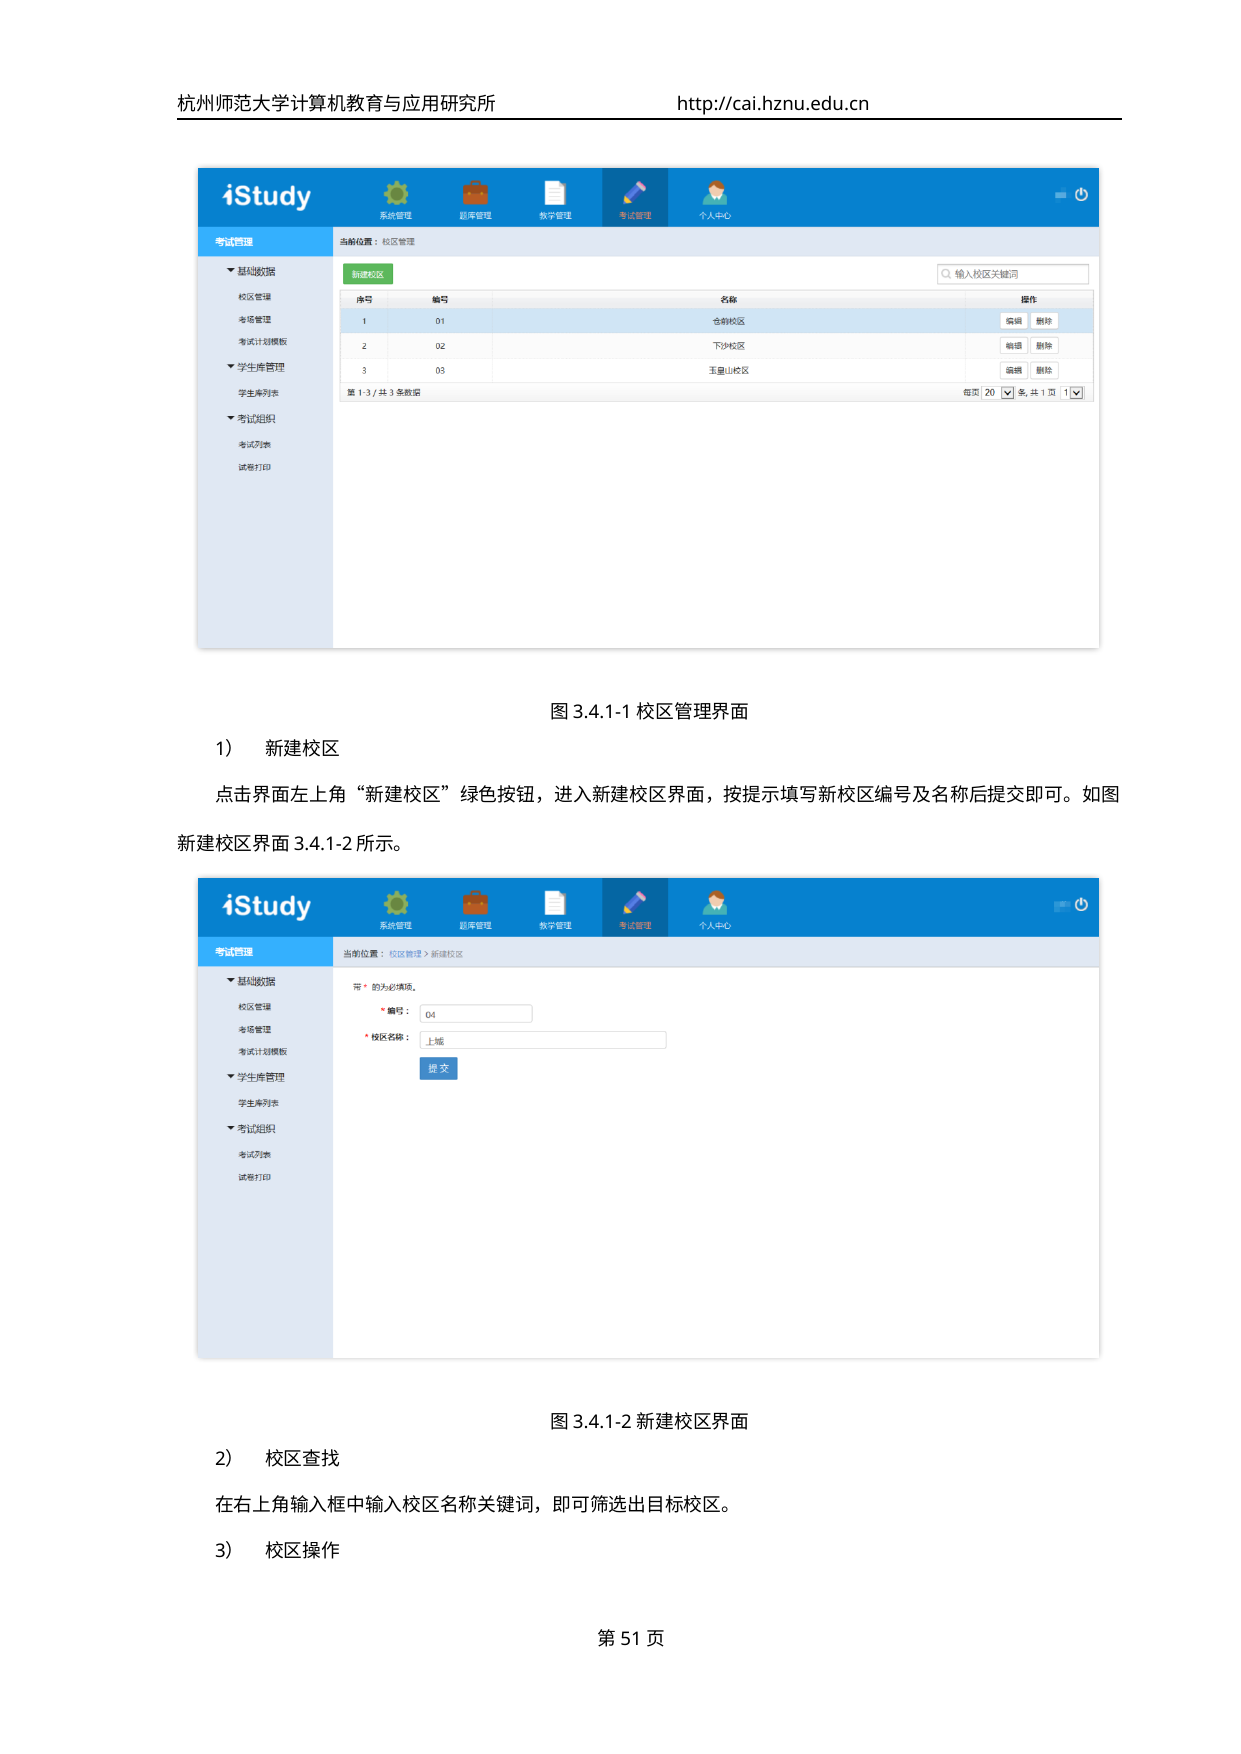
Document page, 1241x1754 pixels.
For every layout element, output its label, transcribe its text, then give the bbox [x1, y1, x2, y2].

text 点击界面左上角“新建校区”绿色按钮，进入新建校区界面，按提示填写新校区编号及名称后提交即可。如图新建校区界面3.4.1-2所示。 [177, 777, 1122, 858]
picture [198, 168, 1099, 648]
text 图3.4.1-2 新建校区界面 [177, 1404, 1122, 1437]
list 新建校区 [177, 731, 1122, 764]
list 校区操作 [177, 1533, 1122, 1566]
text 在右上角输入框中输入校区名称关键词，即可筛选出目标校区。 [177, 1487, 1122, 1520]
list 校区查找 [177, 1441, 1122, 1474]
text 图3.4.1-1 校区管理界面 [177, 694, 1122, 727]
picture [198, 878, 1099, 1358]
